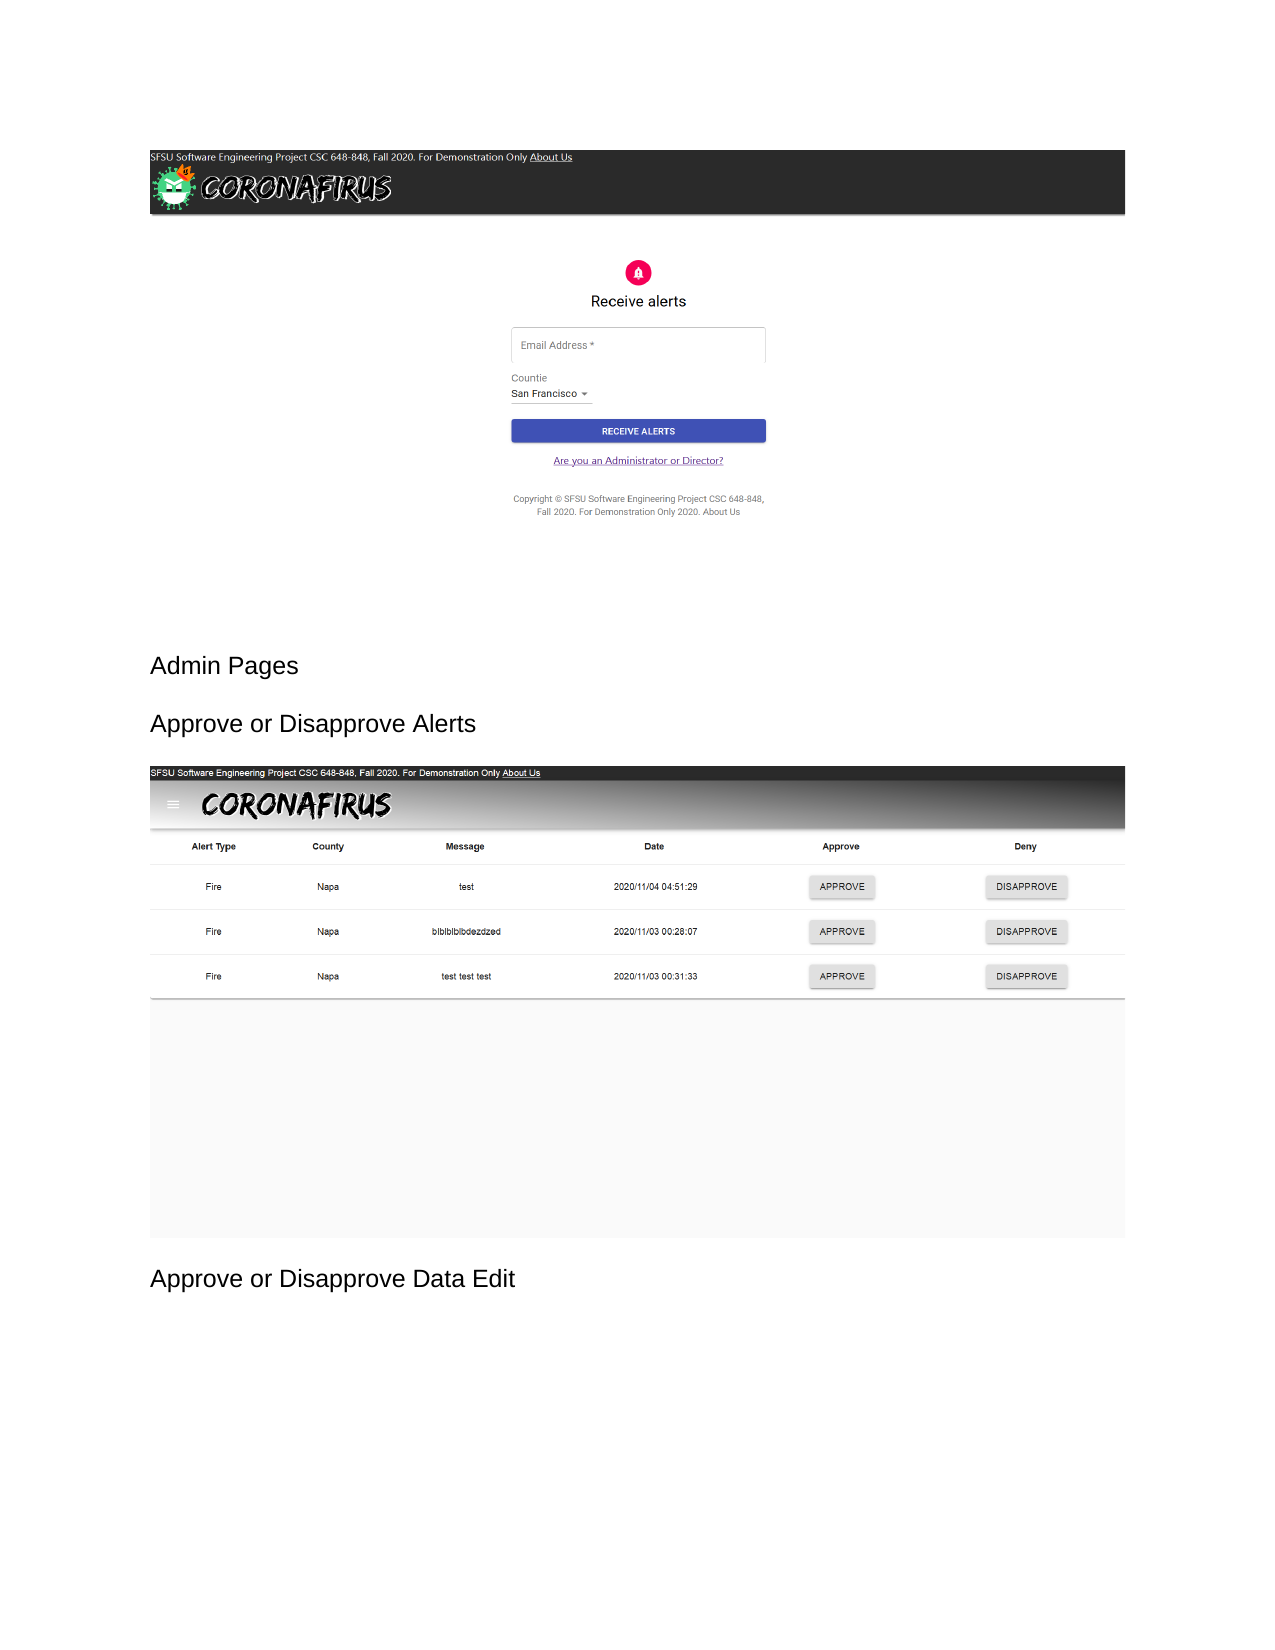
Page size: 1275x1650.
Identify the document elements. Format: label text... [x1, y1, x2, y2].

picture [150, 150, 1125, 625]
text Approve or Disapprove Data Edit [150, 1263, 1125, 1292]
text Admin Pages [150, 651, 1125, 680]
picture [150, 766, 1125, 1238]
text Approve or Disapprove Alerts [150, 709, 1125, 738]
